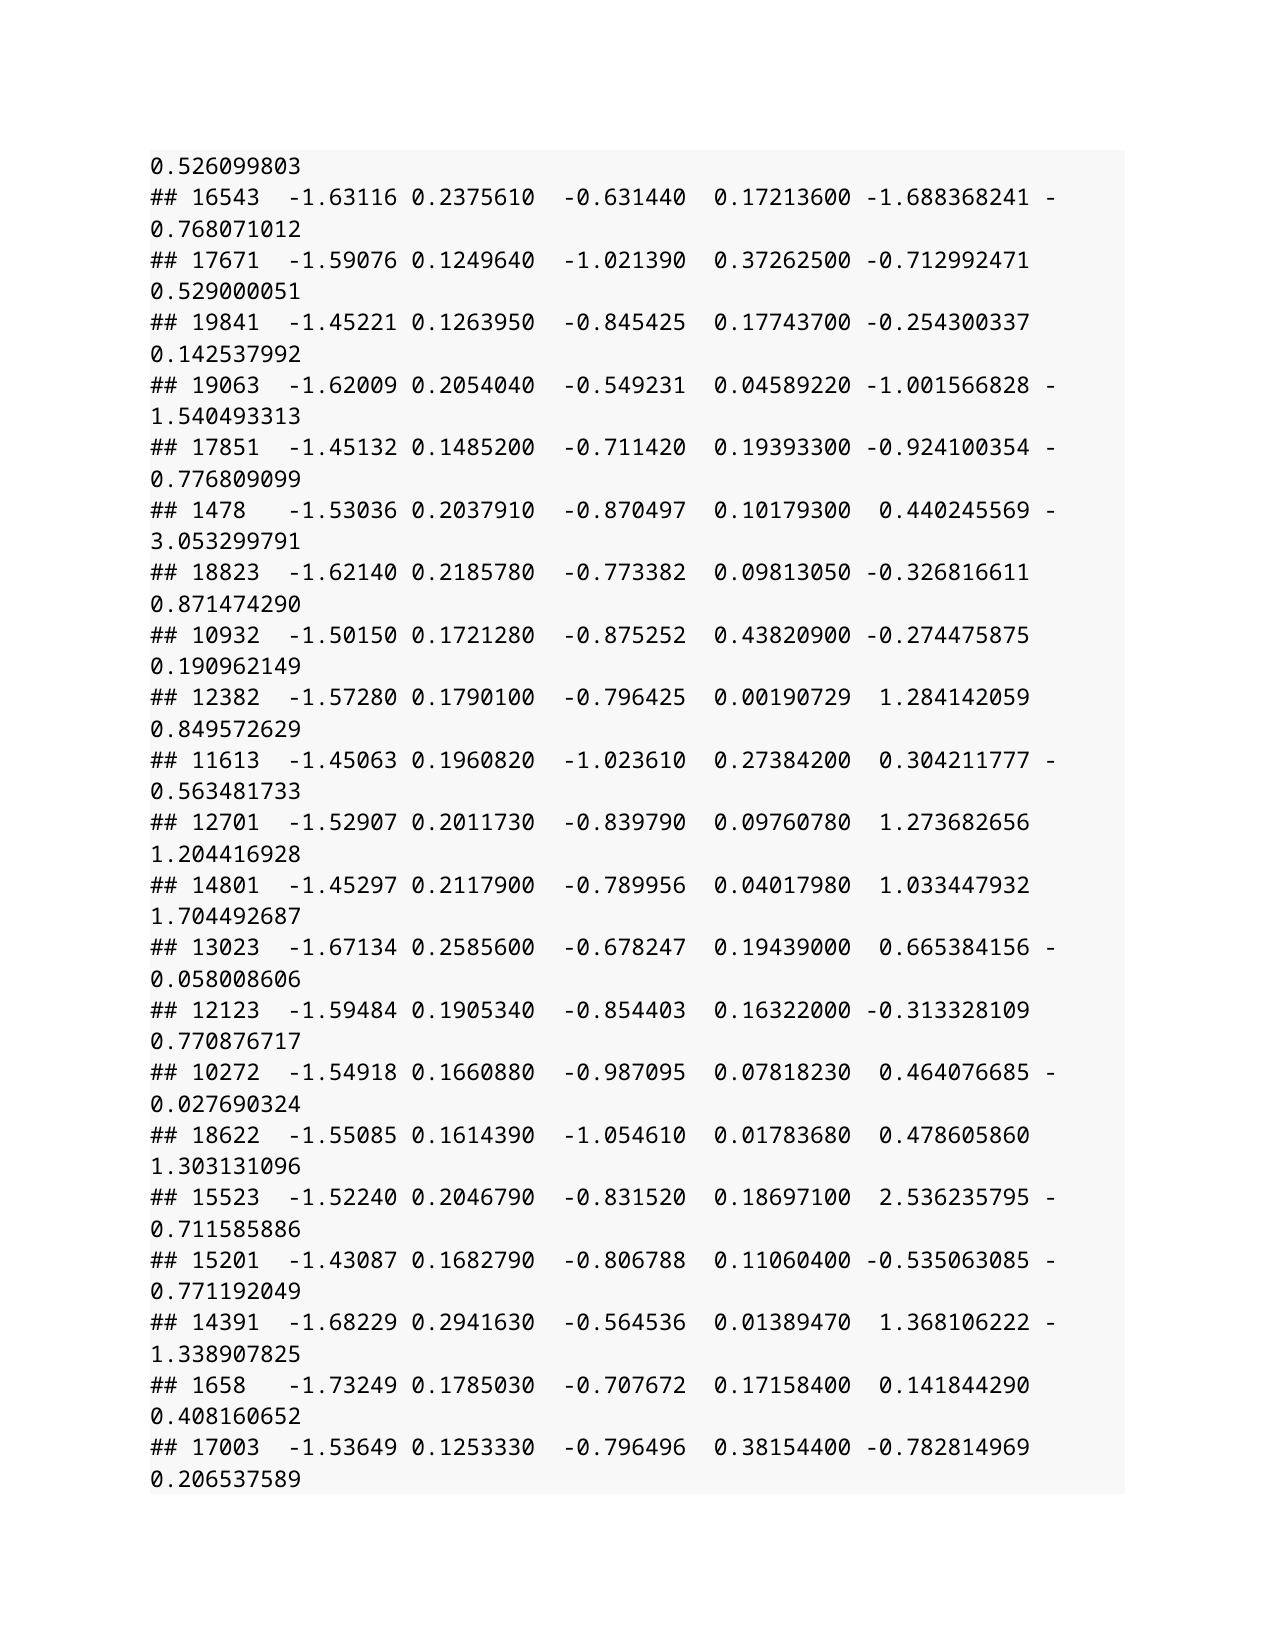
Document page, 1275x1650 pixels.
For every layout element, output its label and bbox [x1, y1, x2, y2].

text [150, 150, 1125, 1494]
